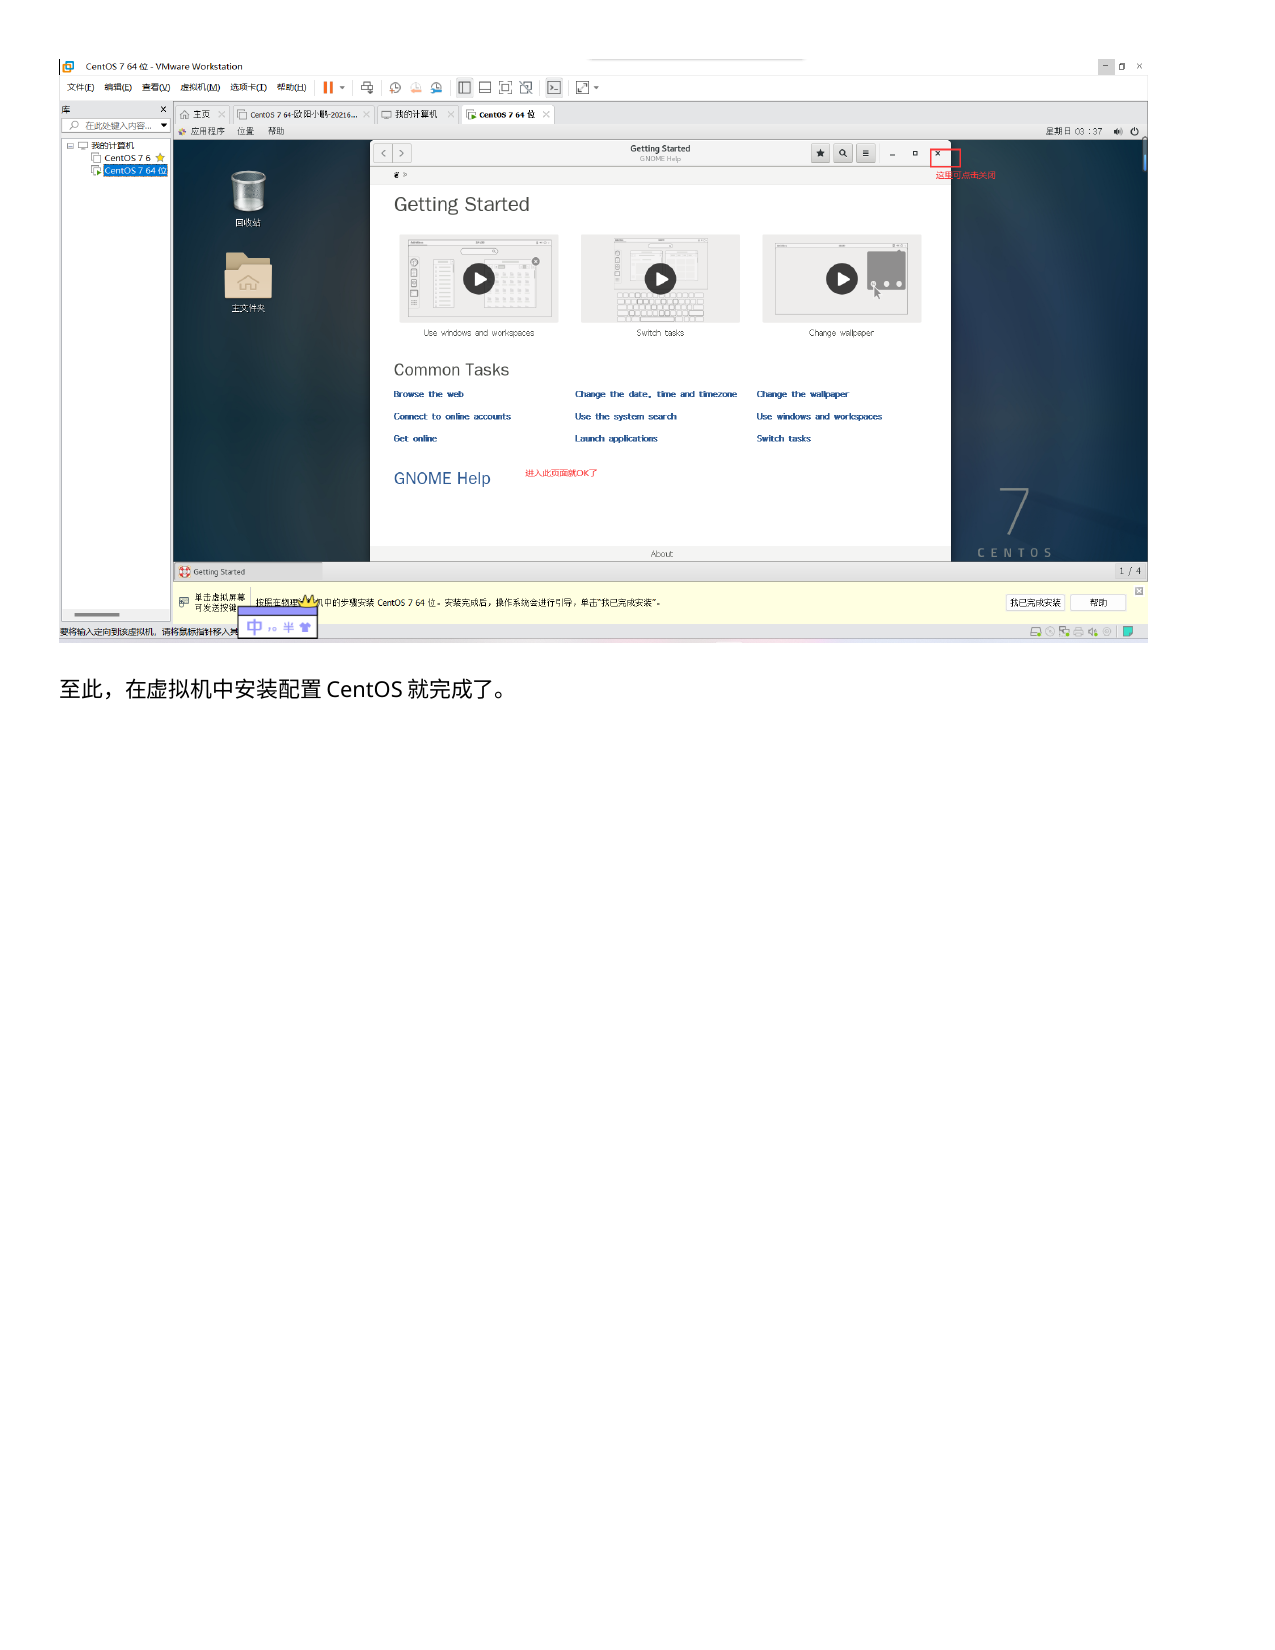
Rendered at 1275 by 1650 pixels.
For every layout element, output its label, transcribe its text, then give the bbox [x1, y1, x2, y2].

picture [59, 59, 1148, 643]
text 至此，在虚拟机中安装配置CentOS就完成了。 [59, 672, 1148, 704]
